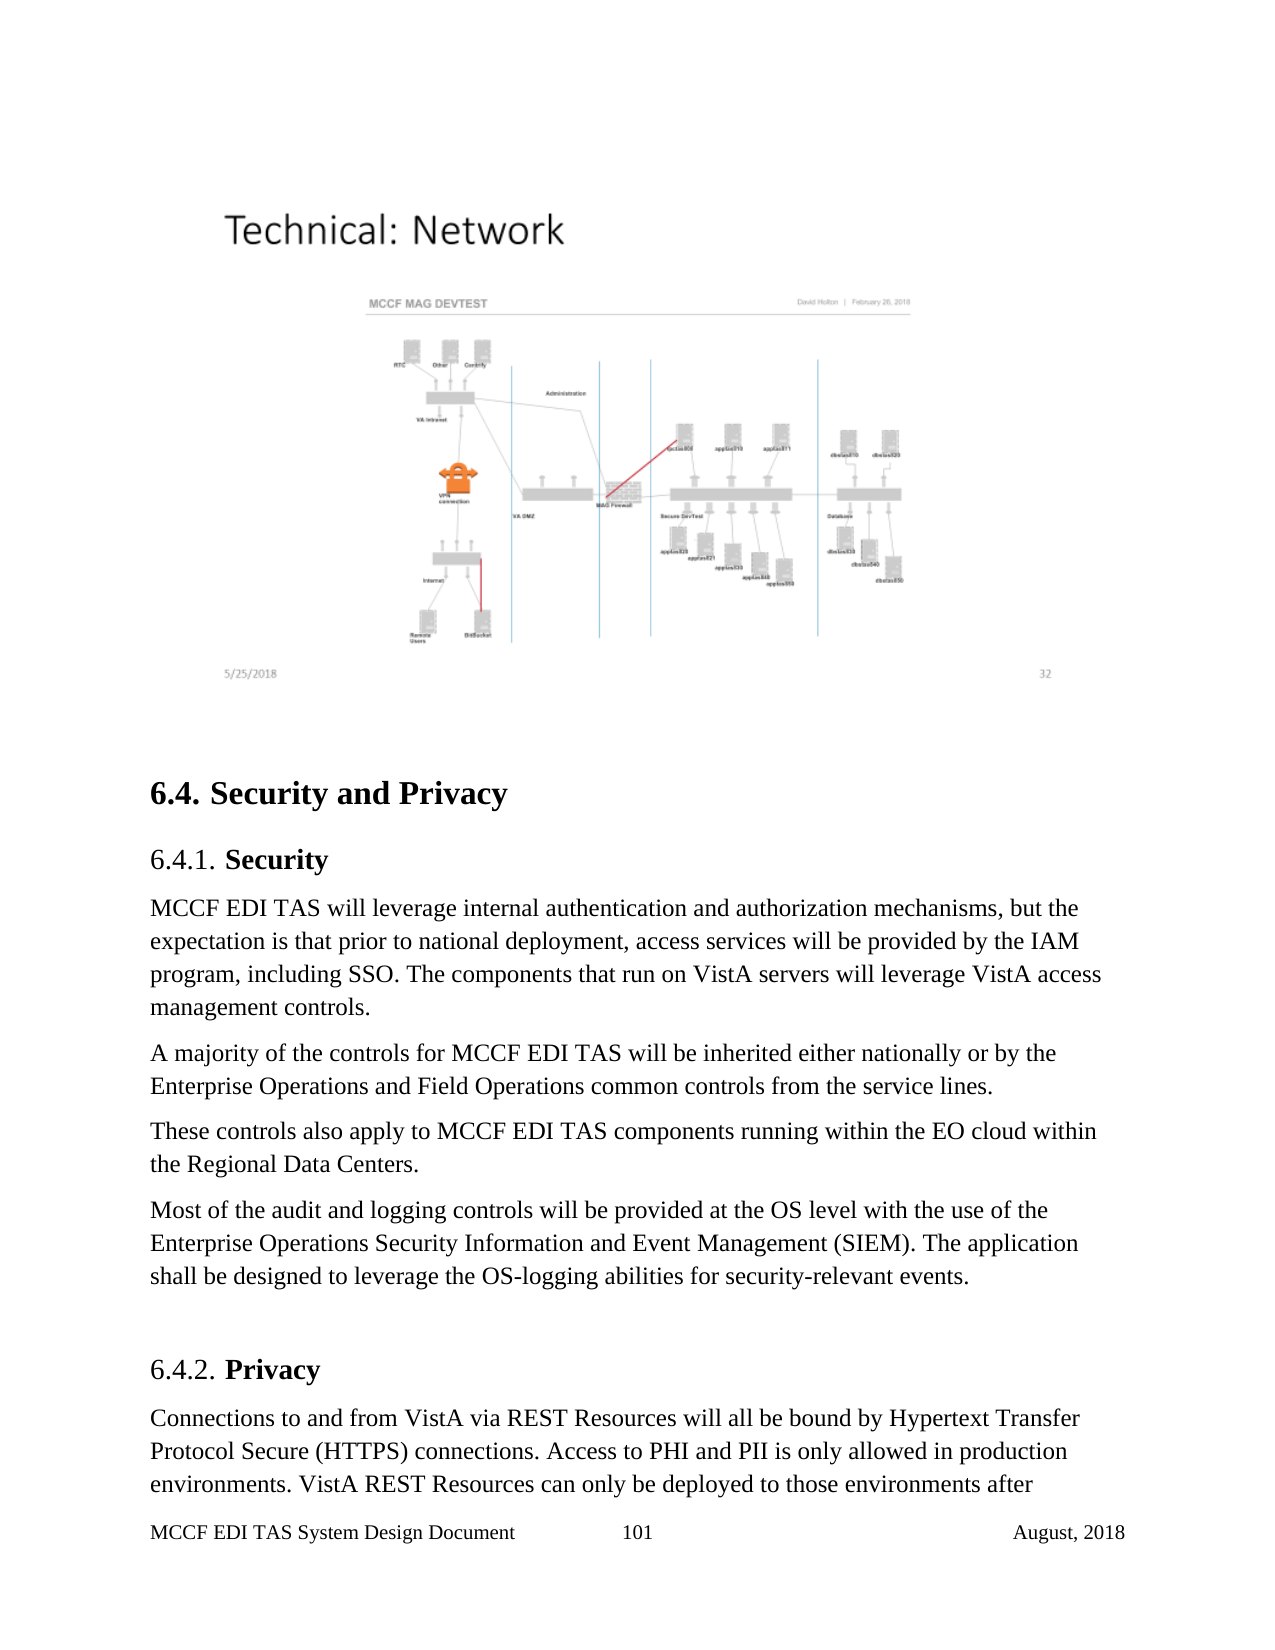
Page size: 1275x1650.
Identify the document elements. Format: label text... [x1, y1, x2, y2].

text MCCF EDI TAS will leverage internal authentication and authorization mechanisms, but the expectation is that prior to national deployment, access services will be provided by the IAM program, including SSO. The components that run on VistA servers will leverage VistA access management controls. [150, 893, 1125, 1021]
subtitle Security [150, 842, 1125, 876]
text A majority of the controls for MCCF EDI TAS will be inherited either nationally or by the Enterprise Operations and Field Operations common controls from the service lines. [150, 1038, 1125, 1100]
subtitle Privacy [150, 1352, 1125, 1386]
text These controls also apply to MCCF EDI TAS components running within the EO cloud within the Regional Data Centers. [150, 1116, 1125, 1178]
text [150, 1403, 1125, 1498]
picture [150, 150, 1125, 699]
text Most of the audit and logging controls will be provided at the OS level with the use of the Enterprise Operations Security Information and Event Management (SIEM). The application shall be designed to leverage the OS-logging abilities for security-relevant events. [150, 1195, 1125, 1290]
subtitle Security and Privacy [150, 773, 1125, 812]
